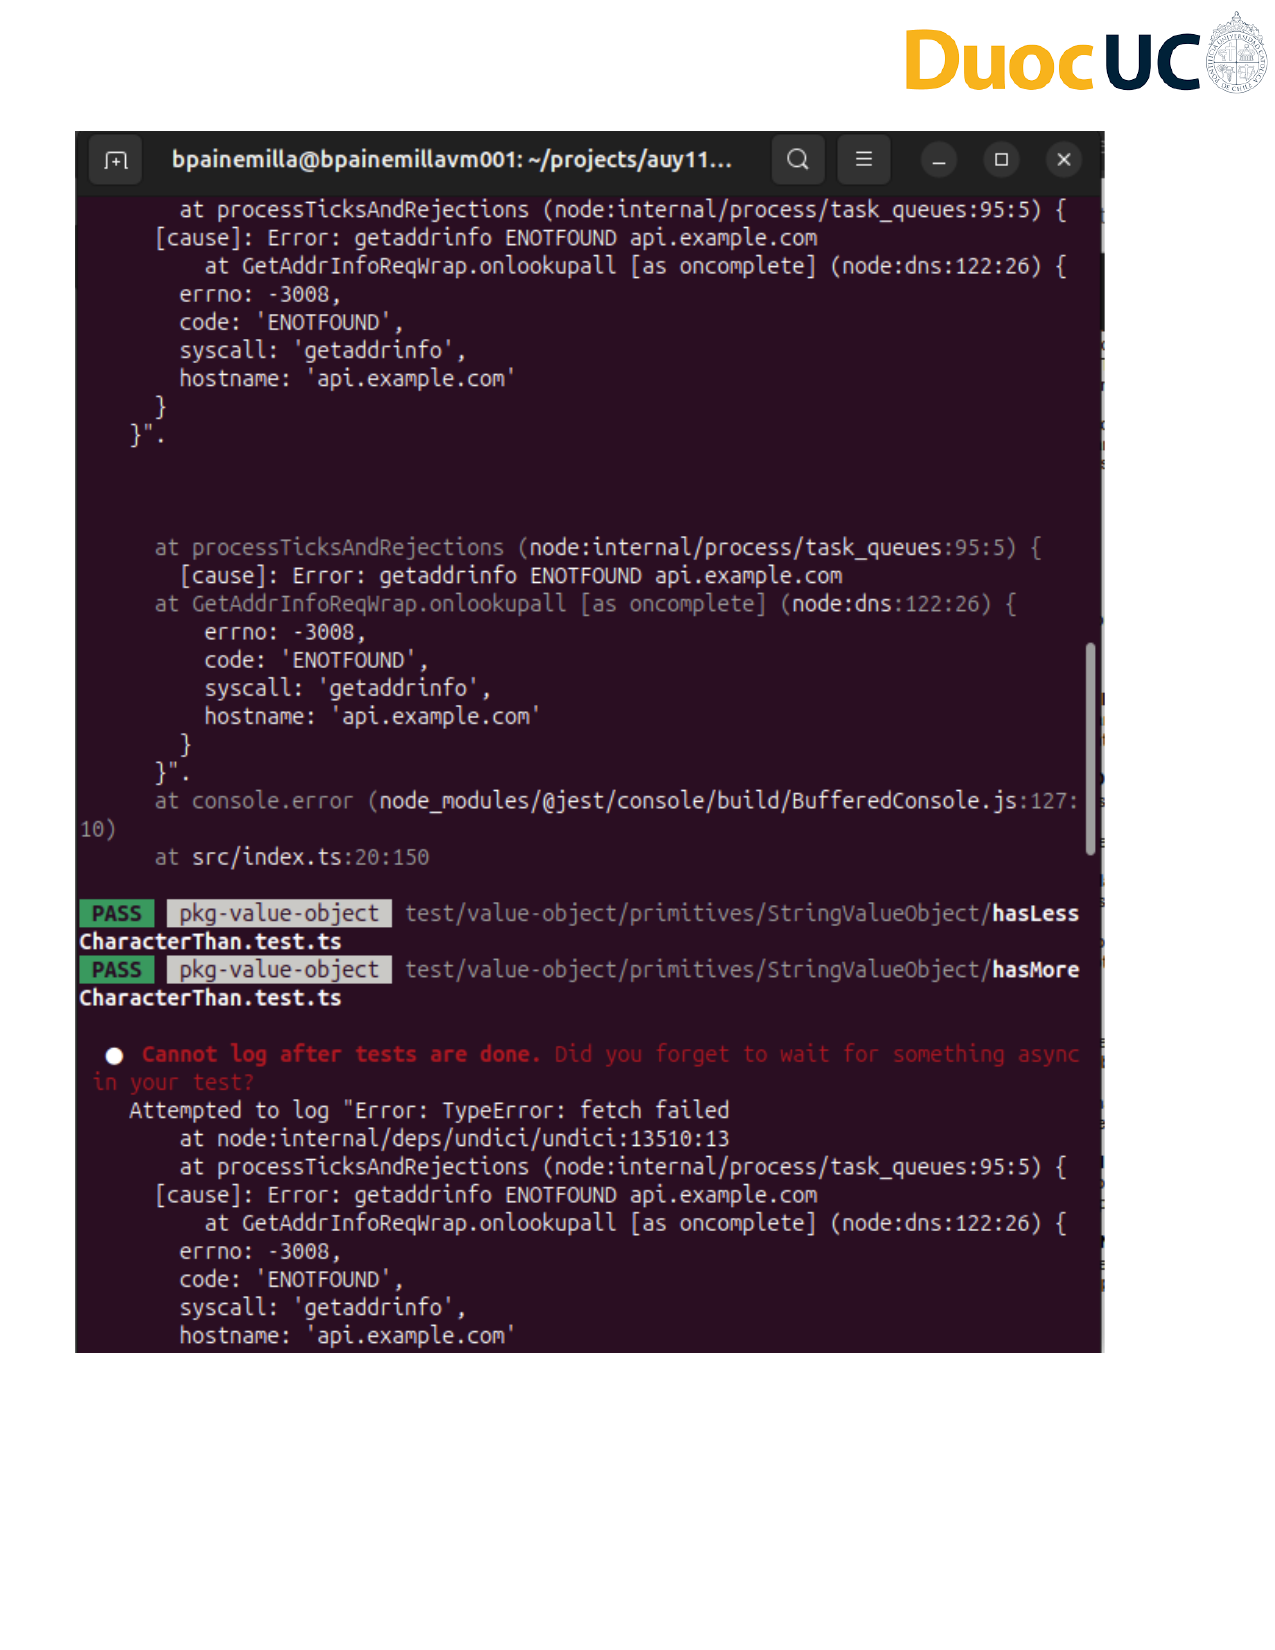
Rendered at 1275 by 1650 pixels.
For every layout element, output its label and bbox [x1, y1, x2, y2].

picture [901, 6, 1270, 94]
picture [75, 131, 1105, 1353]
